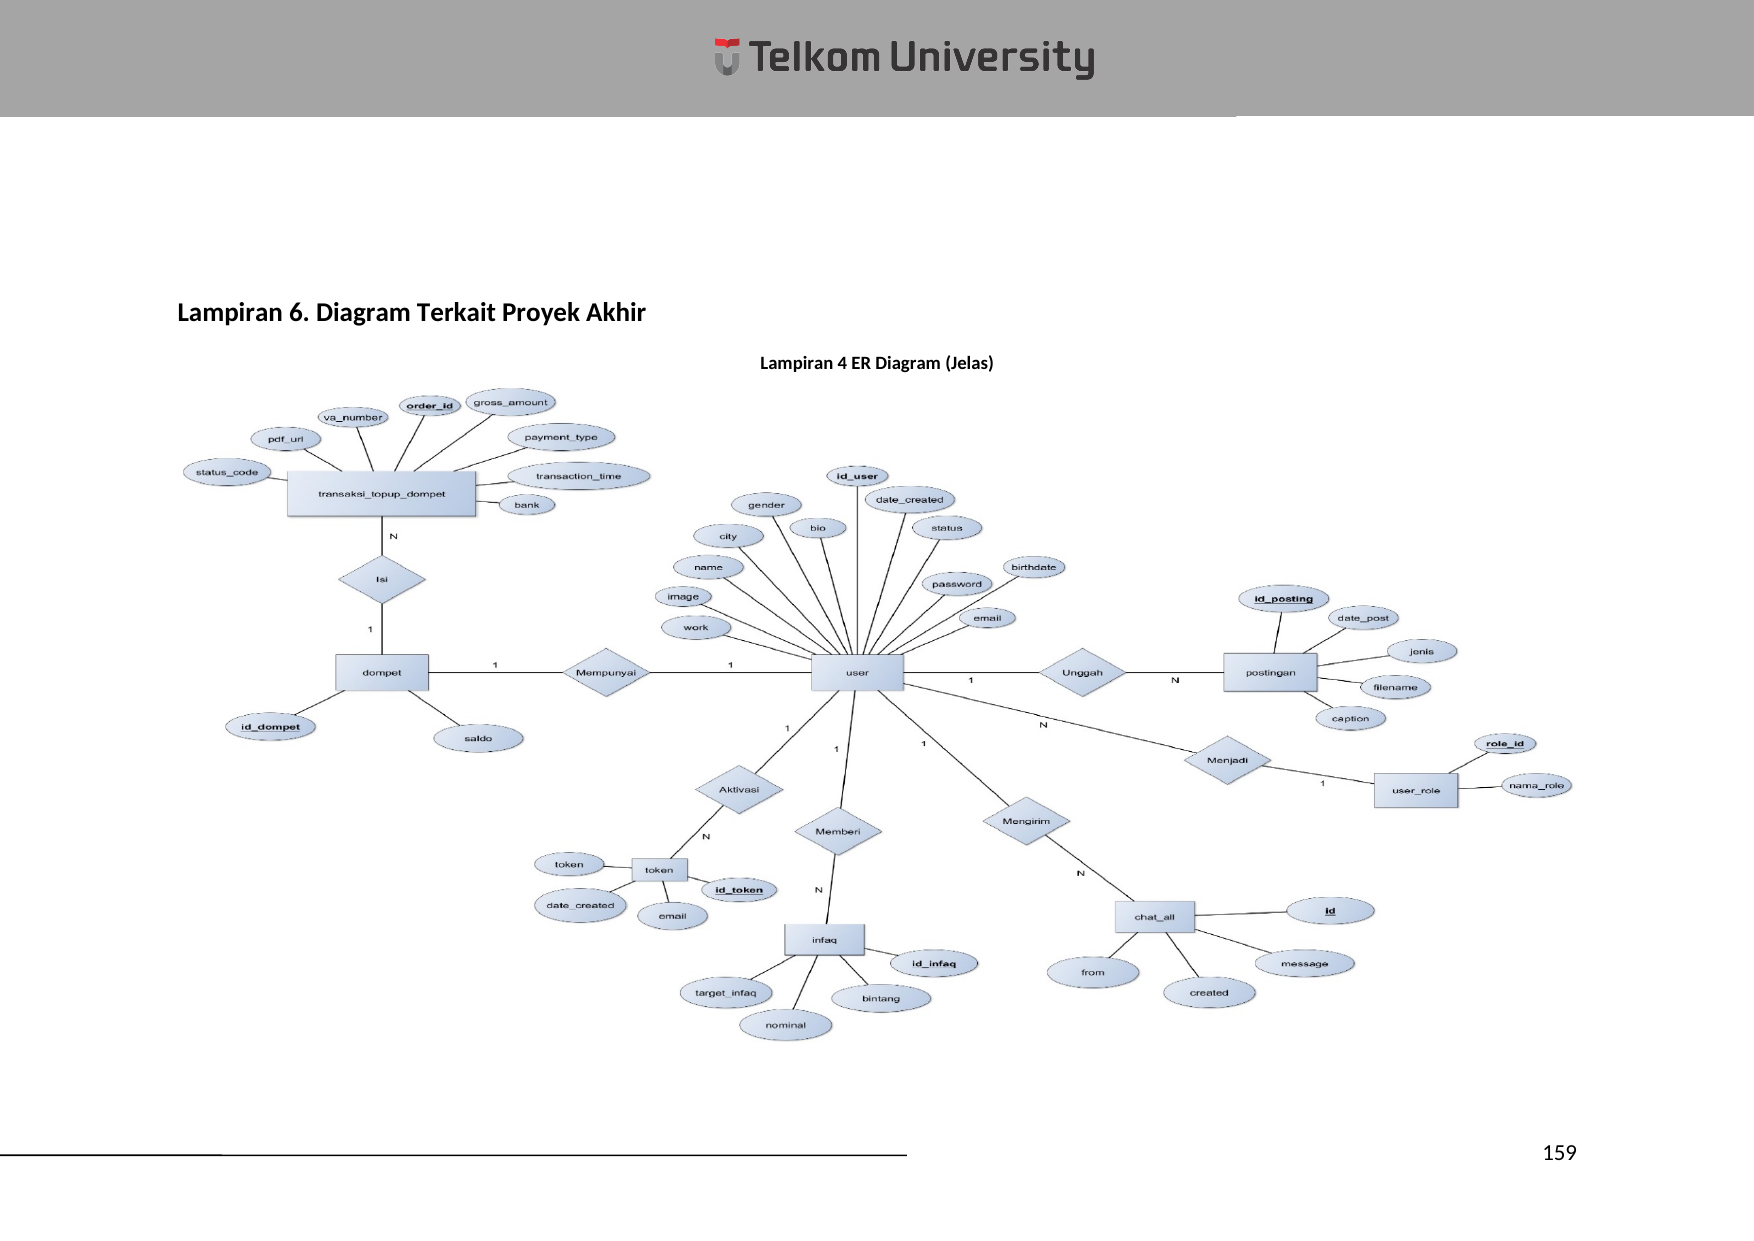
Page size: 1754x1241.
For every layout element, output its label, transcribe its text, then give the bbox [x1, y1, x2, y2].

picture [715, 38, 1094, 80]
picture [177, 384, 1577, 1044]
subtitle Lampiran 6. Diagram Terkait Proyek Akhir [177, 295, 1577, 328]
